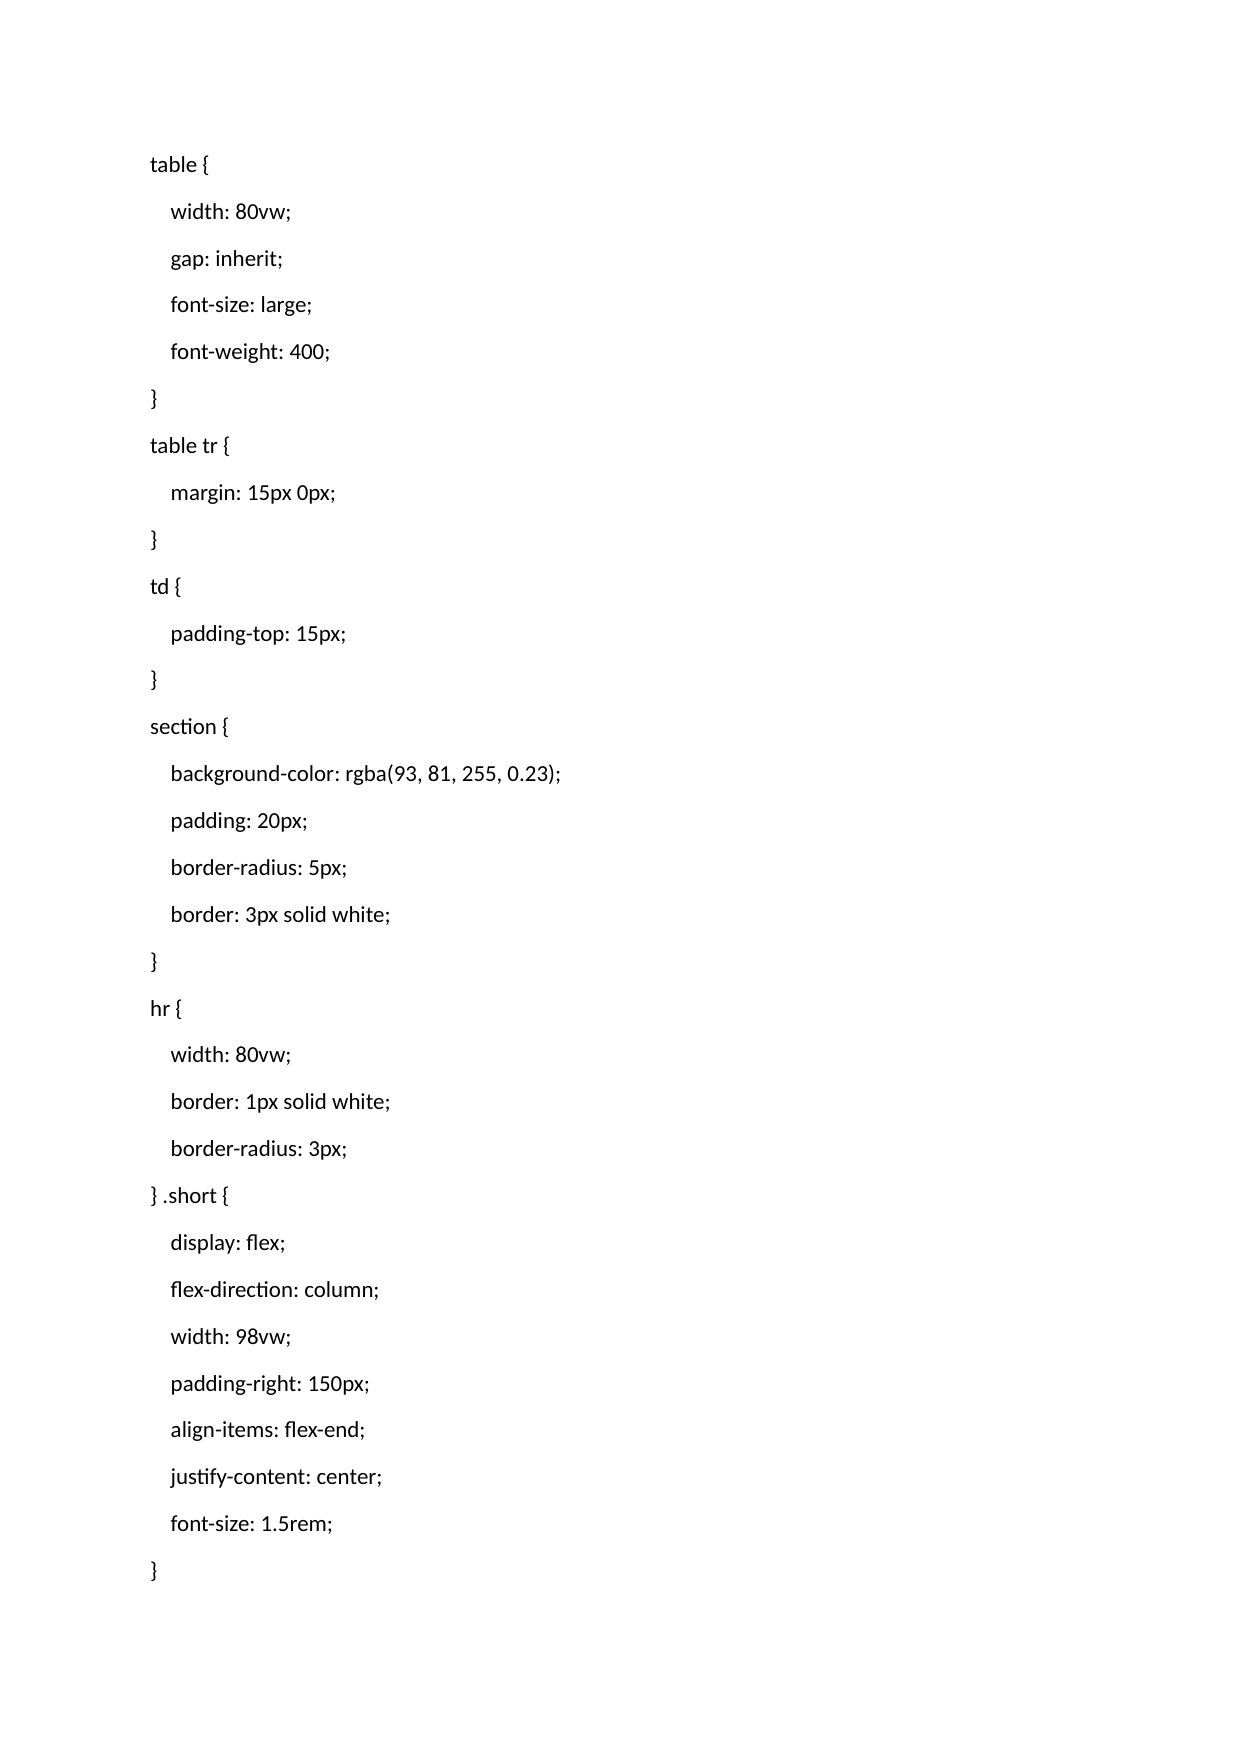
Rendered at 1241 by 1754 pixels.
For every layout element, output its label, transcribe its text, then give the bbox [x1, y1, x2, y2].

text background-color: rgba(93, 81, 255, 0.23); [150, 759, 1090, 787]
text width: 80vw; [150, 1041, 1090, 1069]
text font-weight: 400; [150, 337, 1090, 366]
text flex-direction: column; [150, 1275, 1090, 1303]
text table { [150, 150, 1090, 178]
text width: 98vw; [150, 1322, 1090, 1350]
text gap: inherit; [150, 244, 1090, 272]
text } .short { [150, 1181, 1090, 1209]
text font-size: large; [150, 291, 1090, 319]
text font-size: 1.5rem; [150, 1509, 1090, 1537]
text } [150, 384, 1090, 412]
text border: 3px solid white; [150, 900, 1090, 928]
text align-items: flex-end; [150, 1416, 1090, 1444]
text } [150, 525, 1090, 553]
text justify-content: center; [150, 1462, 1090, 1491]
text hr { [150, 994, 1090, 1022]
text padding-right: 150px; [150, 1369, 1090, 1397]
text padding: 20px; [150, 806, 1090, 834]
text width: 80vw; [150, 197, 1090, 225]
text border: 1px solid white; [150, 1087, 1090, 1116]
text padding-top: 15px; [150, 619, 1090, 647]
text } [150, 947, 1090, 975]
text section { [150, 712, 1090, 741]
text } [150, 666, 1090, 694]
text table tr { [150, 431, 1090, 459]
text border-radius: 3px; [150, 1134, 1090, 1162]
text display: flex; [150, 1228, 1090, 1256]
text } [150, 1556, 1090, 1584]
text border-radius: 5px; [150, 853, 1090, 881]
text margin: 15px 0px; [150, 478, 1090, 506]
text td { [150, 572, 1090, 600]
